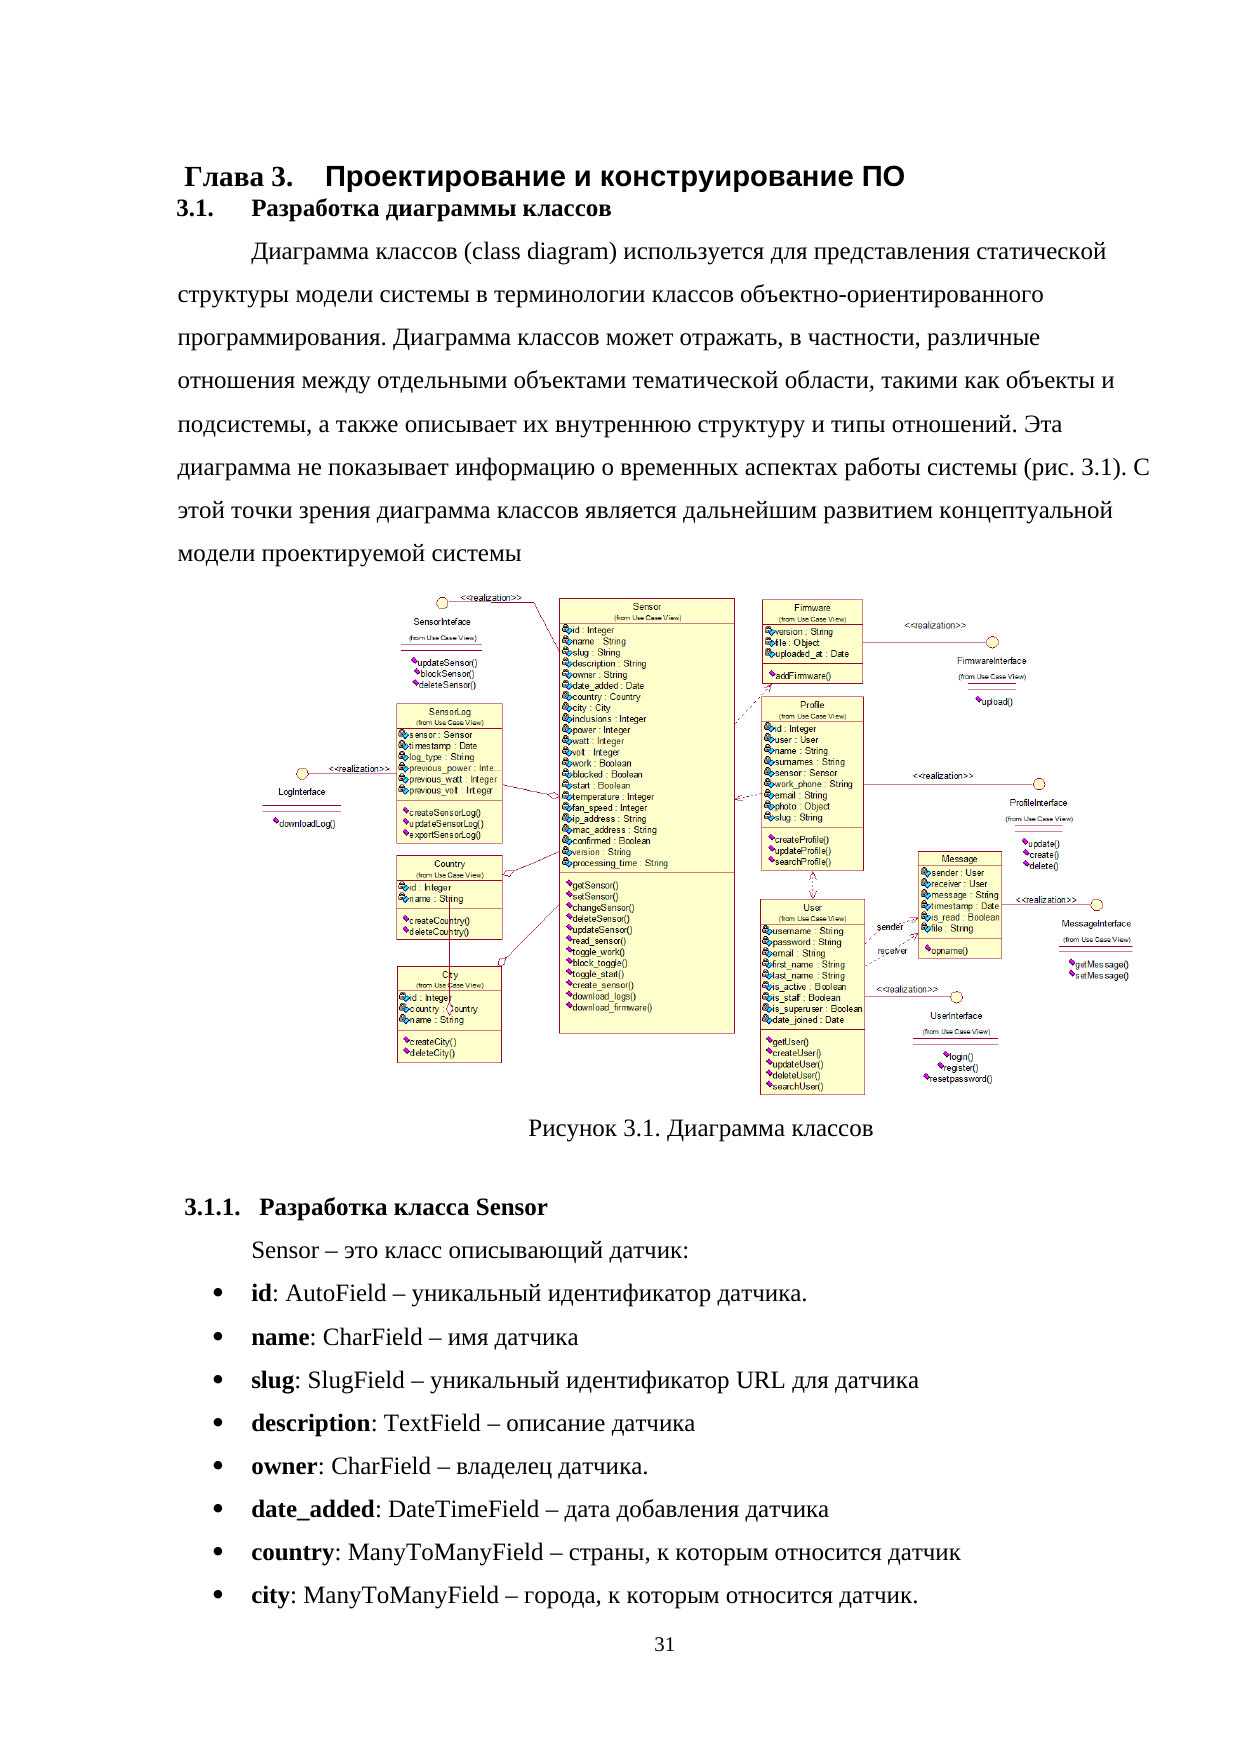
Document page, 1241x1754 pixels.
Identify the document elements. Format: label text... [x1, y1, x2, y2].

list country: ManyToManyField – страны, к которым относится датчик [213, 1537, 1152, 1566]
text Диаграмма классов (class diagram) используется для представления статической структуры модели системы в терминологии классов объектно-ориентированного программирования. Диаграмма классов может отражать, в частности, различные отношения между отдельными объектами тематической области, такими как объекты и подсистемы, а также описывает их внутреннюю структуру и типы отношений. Эта диаграмма не показывает информацию о временных аспектах работы системы (рис. 3.1). С этой точки зрения диаграмма классов является дальнейшим развитием концептуальной модели проектируемой системы [177, 236, 1152, 567]
picture [262, 581, 1140, 1101]
subtitle Проектирование и конструирование ПО [184, 159, 1152, 193]
list name: CharField – имя датчика [213, 1322, 1152, 1350]
list id: AutoField – уникальный идентификатор датчика. [213, 1278, 1152, 1307]
list owner: CharField – владелец датчика. [213, 1451, 1152, 1480]
subtitle Разработка класса Sensor [184, 1192, 1152, 1221]
list description: TextField – описание датчика [213, 1408, 1152, 1437]
text Sensor – это класс описывающий датчик: [177, 1235, 1152, 1264]
list slug: SlugField – уникальный идентификатор URL для датчика [213, 1365, 1152, 1393]
list city: ManyToManyField – города, к которым относится датчик. [213, 1580, 1152, 1609]
subtitle Разработка диаграммы классов [176, 193, 1152, 222]
list date_added: DateTimeField – дата добавления датчика [213, 1494, 1152, 1523]
list Рисунок 3.1. Диаграмма классов [177, 1113, 1152, 1142]
